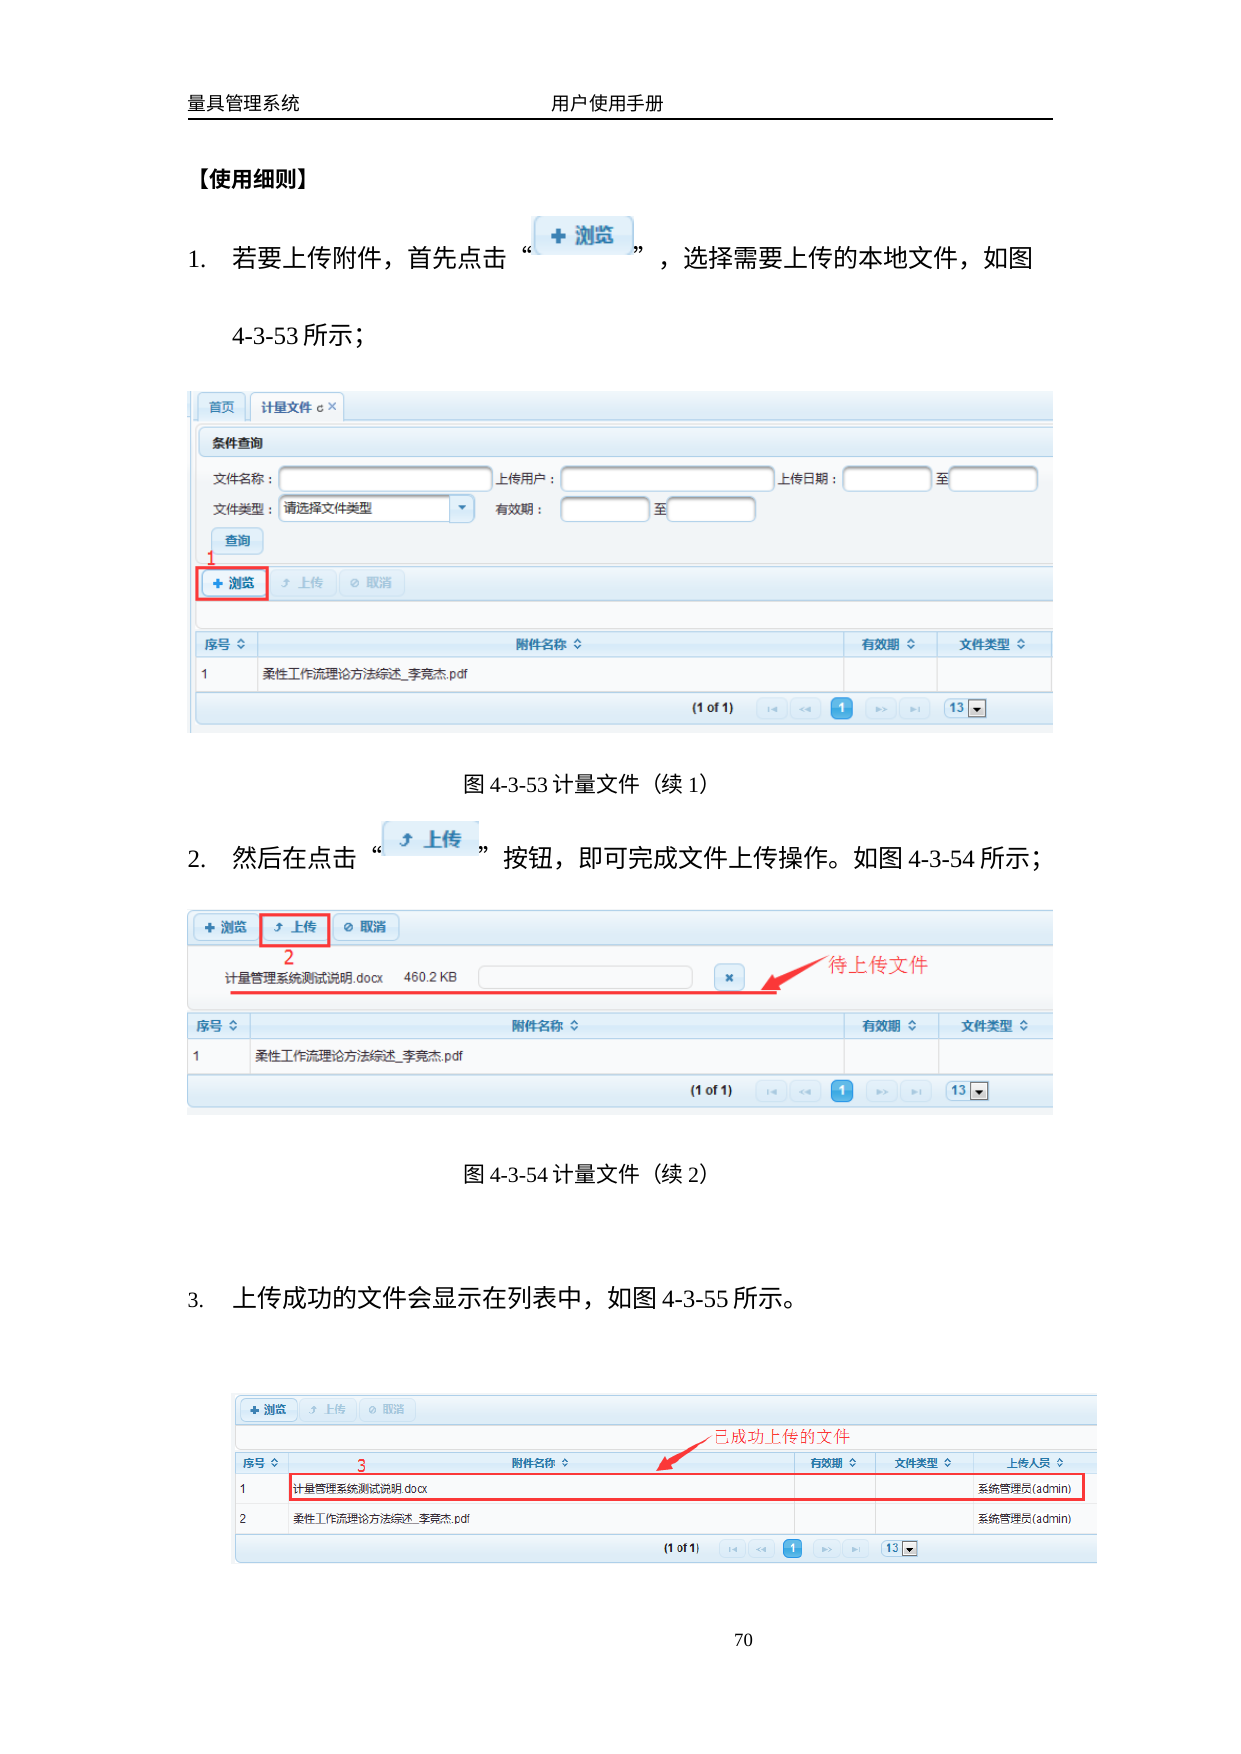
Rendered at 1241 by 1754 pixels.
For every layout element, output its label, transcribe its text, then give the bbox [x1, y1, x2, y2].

text 【使用细则】 [187, 162, 1053, 194]
picture [531, 216, 634, 255]
list 若要上传附件，首先点击“”，选择需要上传的本地文件，如图4-3-53所示； [187, 216, 1053, 366]
list 然后在点击“”按钮，即可完成文件上传操作。如图4-3-54所示； [187, 821, 1053, 886]
picture [381, 821, 479, 856]
picture [187, 391, 1053, 733]
picture [187, 909, 1053, 1115]
text 图4-3-54计量文件（续2） [131, 1157, 1053, 1189]
picture [231, 1393, 1097, 1564]
text 图4-3-53计量文件（续1） [131, 767, 1053, 799]
